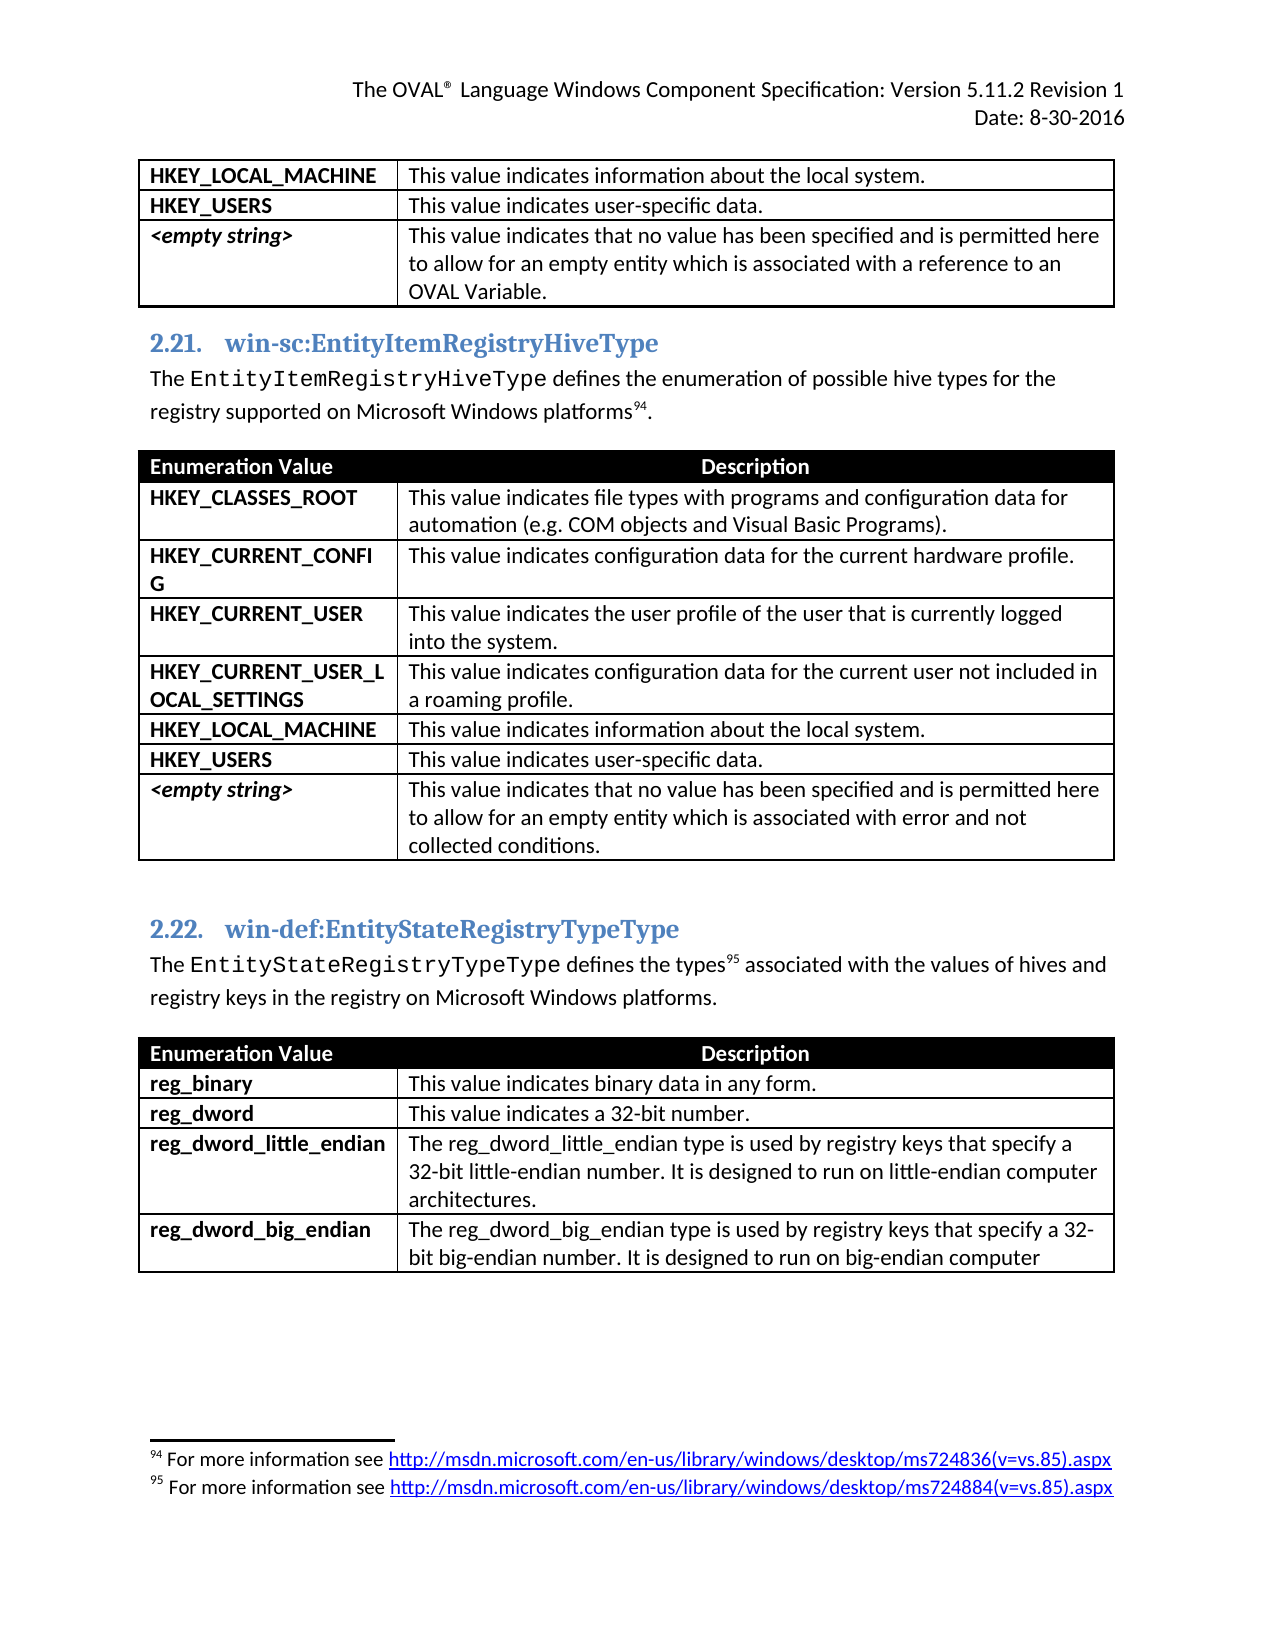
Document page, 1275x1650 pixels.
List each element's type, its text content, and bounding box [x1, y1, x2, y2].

table_cell <empty string> [140, 221, 397, 305]
table_cell HKEY_CLASSES_ROOT [140, 483, 397, 539]
table_cell HKEY_LOCAL_MACHINE [140, 715, 397, 743]
table_cell This value indicates binary data in any form. [398, 1069, 1113, 1097]
table_header Description [397, 1039, 1113, 1067]
table_cell This value indicates a 32-bit number. [398, 1099, 1113, 1127]
table_cell This value indicates configuration data for the current user not included in a roaming profile. [398, 657, 1113, 713]
table_cell This value indicates configuration data for the current hardware profile. [398, 541, 1113, 597]
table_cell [140, 1215, 397, 1271]
table_cell <empty string> [140, 775, 397, 859]
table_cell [398, 1215, 1113, 1271]
table_cell This value indicates information about the local system. [398, 715, 1113, 743]
table_cell HKEY_USERS [140, 191, 397, 219]
table_cell This value indicates the user profile of the user that is currently logged into the system. [398, 599, 1113, 655]
table_cell reg_dword_little_endian [140, 1129, 397, 1213]
table_cell HKEY_CURRENT_CONFIG [140, 541, 397, 597]
text The EntityStateRegistryTypeType defines the types associated with the values of hives and registry keys in the registry on Microsoft Windows platforms. [150, 950, 1125, 1012]
table_cell HKEY_LOCAL_MACHINE [140, 161, 397, 189]
table_header Enumeration Value [140, 453, 397, 481]
table_cell reg_dword [140, 1099, 397, 1127]
table_cell This value indicates user-specific data. [398, 191, 1113, 219]
table_cell This value indicates that no value has been specified and is permitted here to allow for an empty entity which is associated with a reference to an OVAL Variable. [398, 221, 1113, 305]
table_header Enumeration Value [140, 1039, 397, 1067]
table_cell This value indicates that no value has been specified and is permitted here to allow for an empty entity which is associated with error and not collected conditions. [398, 775, 1113, 859]
table_header Description [397, 453, 1113, 481]
table_cell This value indicates information about the local system. [398, 161, 1113, 189]
text The EntityItemRegistryHiveType defines the enumeration of possible hive types for the registry supported on Microsoft Windows platforms. [150, 364, 1125, 425]
table_cell This value indicates user-specific data. [398, 745, 1113, 773]
table_cell HKEY_USERS [140, 745, 397, 773]
table_cell HKEY_CURRENT_USER_LOCAL_SETTINGS [140, 657, 397, 713]
subtitle win-sc:EntityItemRegistryHiveType [150, 328, 1125, 359]
subtitle win-def:EntityStateRegistryTypeType [150, 914, 1125, 946]
table_cell reg_binary [140, 1069, 397, 1097]
table_cell HKEY_CURRENT_USER [140, 599, 397, 655]
table_cell The reg_dword_little_endian type is used by registry keys that specify a 32-bit little-endian number. It is designed to run on little-endian computer architectures. [398, 1129, 1113, 1213]
table_cell This value indicates file types with programs and configuration data for automation (e.g. COM objects and Visual Basic Programs). [398, 483, 1113, 539]
